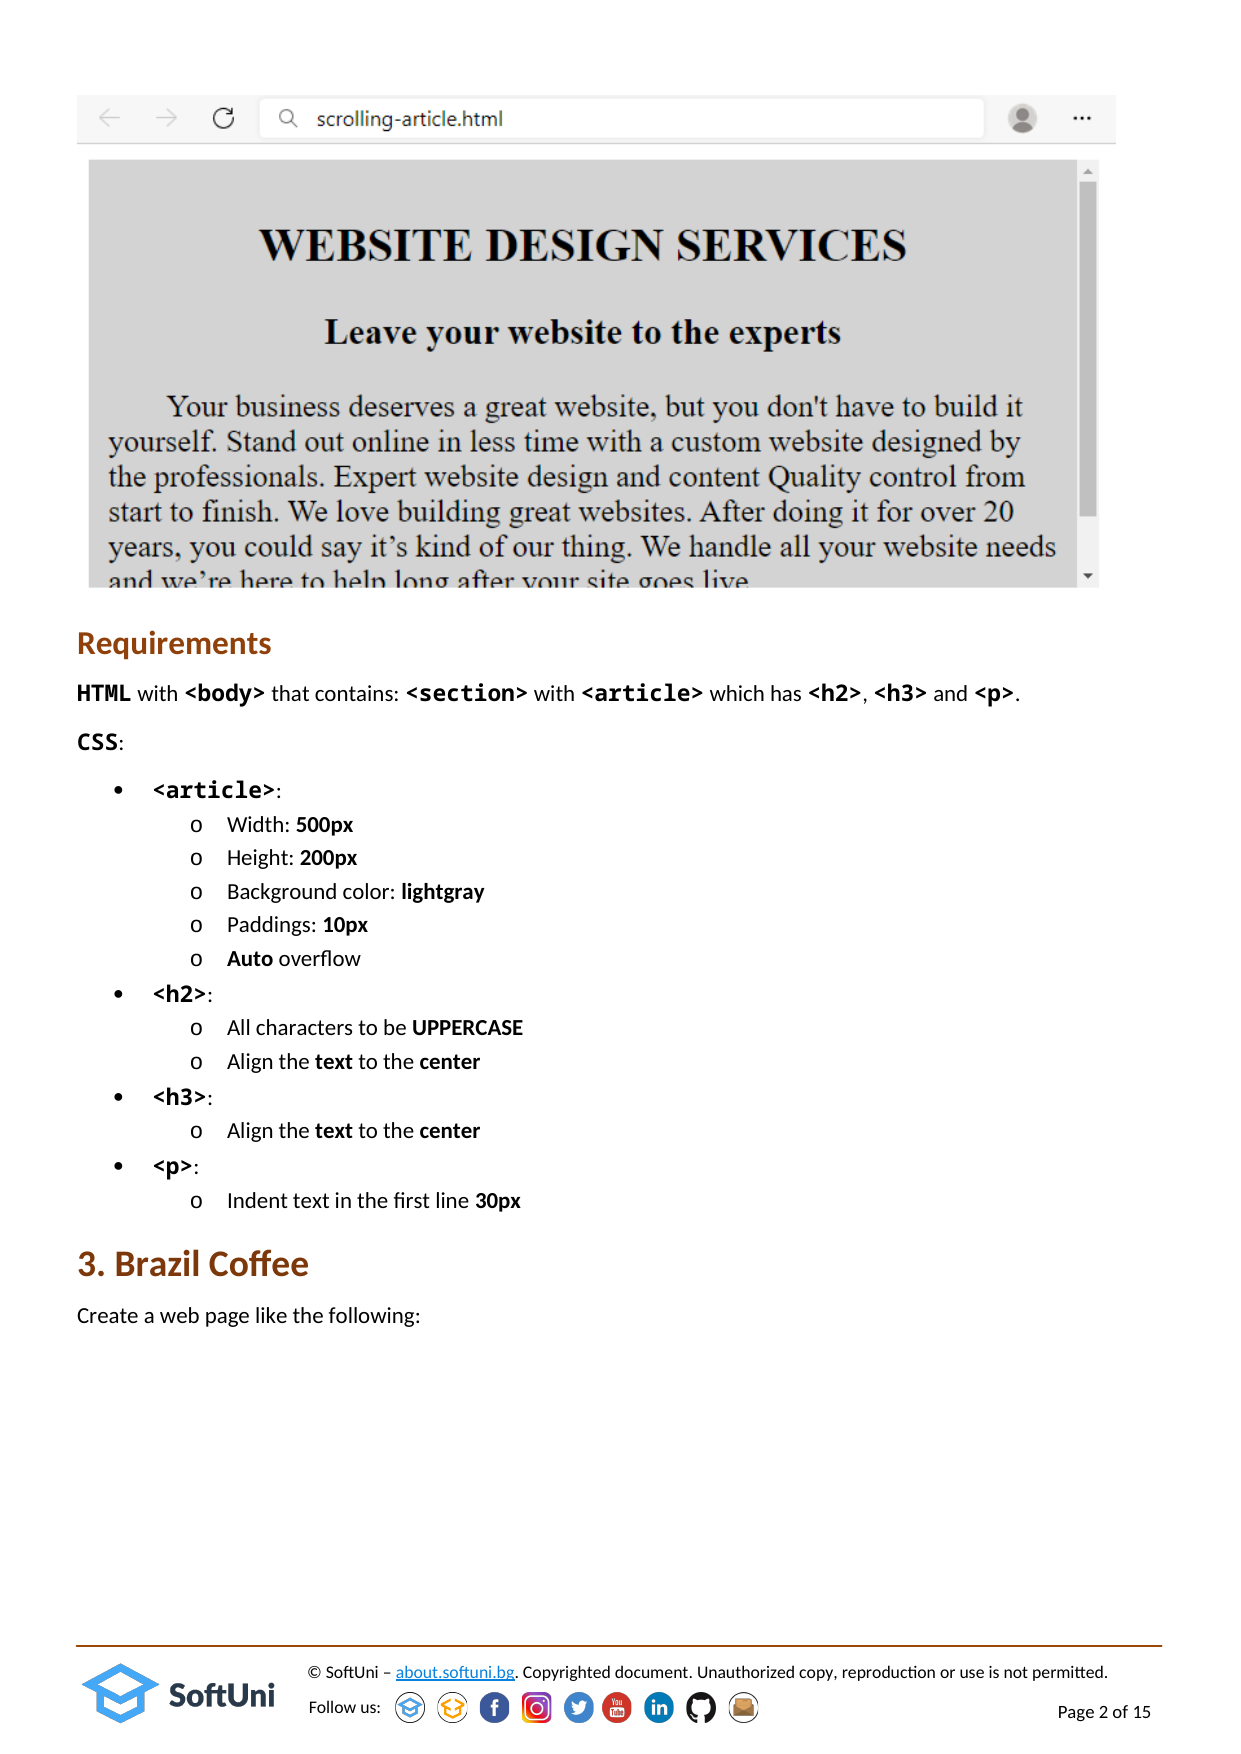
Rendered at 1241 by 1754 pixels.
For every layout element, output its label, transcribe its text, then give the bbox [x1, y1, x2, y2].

subtitle Requirements [77, 622, 1163, 663]
picture [395, 1692, 425, 1723]
picture [644, 1692, 653, 1701]
picture [644, 1714, 653, 1723]
list Width: 500px [189, 810, 1163, 839]
text Create a web page like the following: [77, 1301, 1163, 1329]
list <p>: [114, 1150, 1163, 1181]
picture [479, 1692, 510, 1723]
list Paddings: 10px [189, 911, 1163, 940]
text HTML with <body> that contains: <section> with <article> which has <h2>, <h3> and <p>. [77, 677, 1163, 708]
list All characters to be UPPERCASE [189, 1013, 1163, 1043]
picture [602, 1692, 632, 1723]
list <h3>: [114, 1081, 1163, 1112]
picture [728, 1692, 759, 1723]
list Auto overflow [189, 944, 1163, 973]
picture [686, 1692, 716, 1723]
list <article>: [114, 774, 1163, 805]
picture [564, 1692, 594, 1723]
list Align the text to the center [189, 1117, 1163, 1146]
list Background color: lightgray [189, 877, 1163, 906]
picture [665, 1714, 674, 1723]
text CSS: [77, 726, 1163, 757]
picture [658, 1705, 667, 1714]
picture [76, 95, 1116, 606]
picture [522, 1692, 552, 1723]
list Align the text to the center [189, 1047, 1163, 1076]
picture [75, 1658, 281, 1729]
list Indent text in the first line 30px [189, 1186, 1163, 1215]
subtitle Brazil Coffee [77, 1240, 1163, 1286]
list <h2>: [114, 978, 1163, 1009]
picture [437, 1692, 468, 1723]
picture [665, 1692, 674, 1701]
list Height: 200px [189, 843, 1163, 873]
